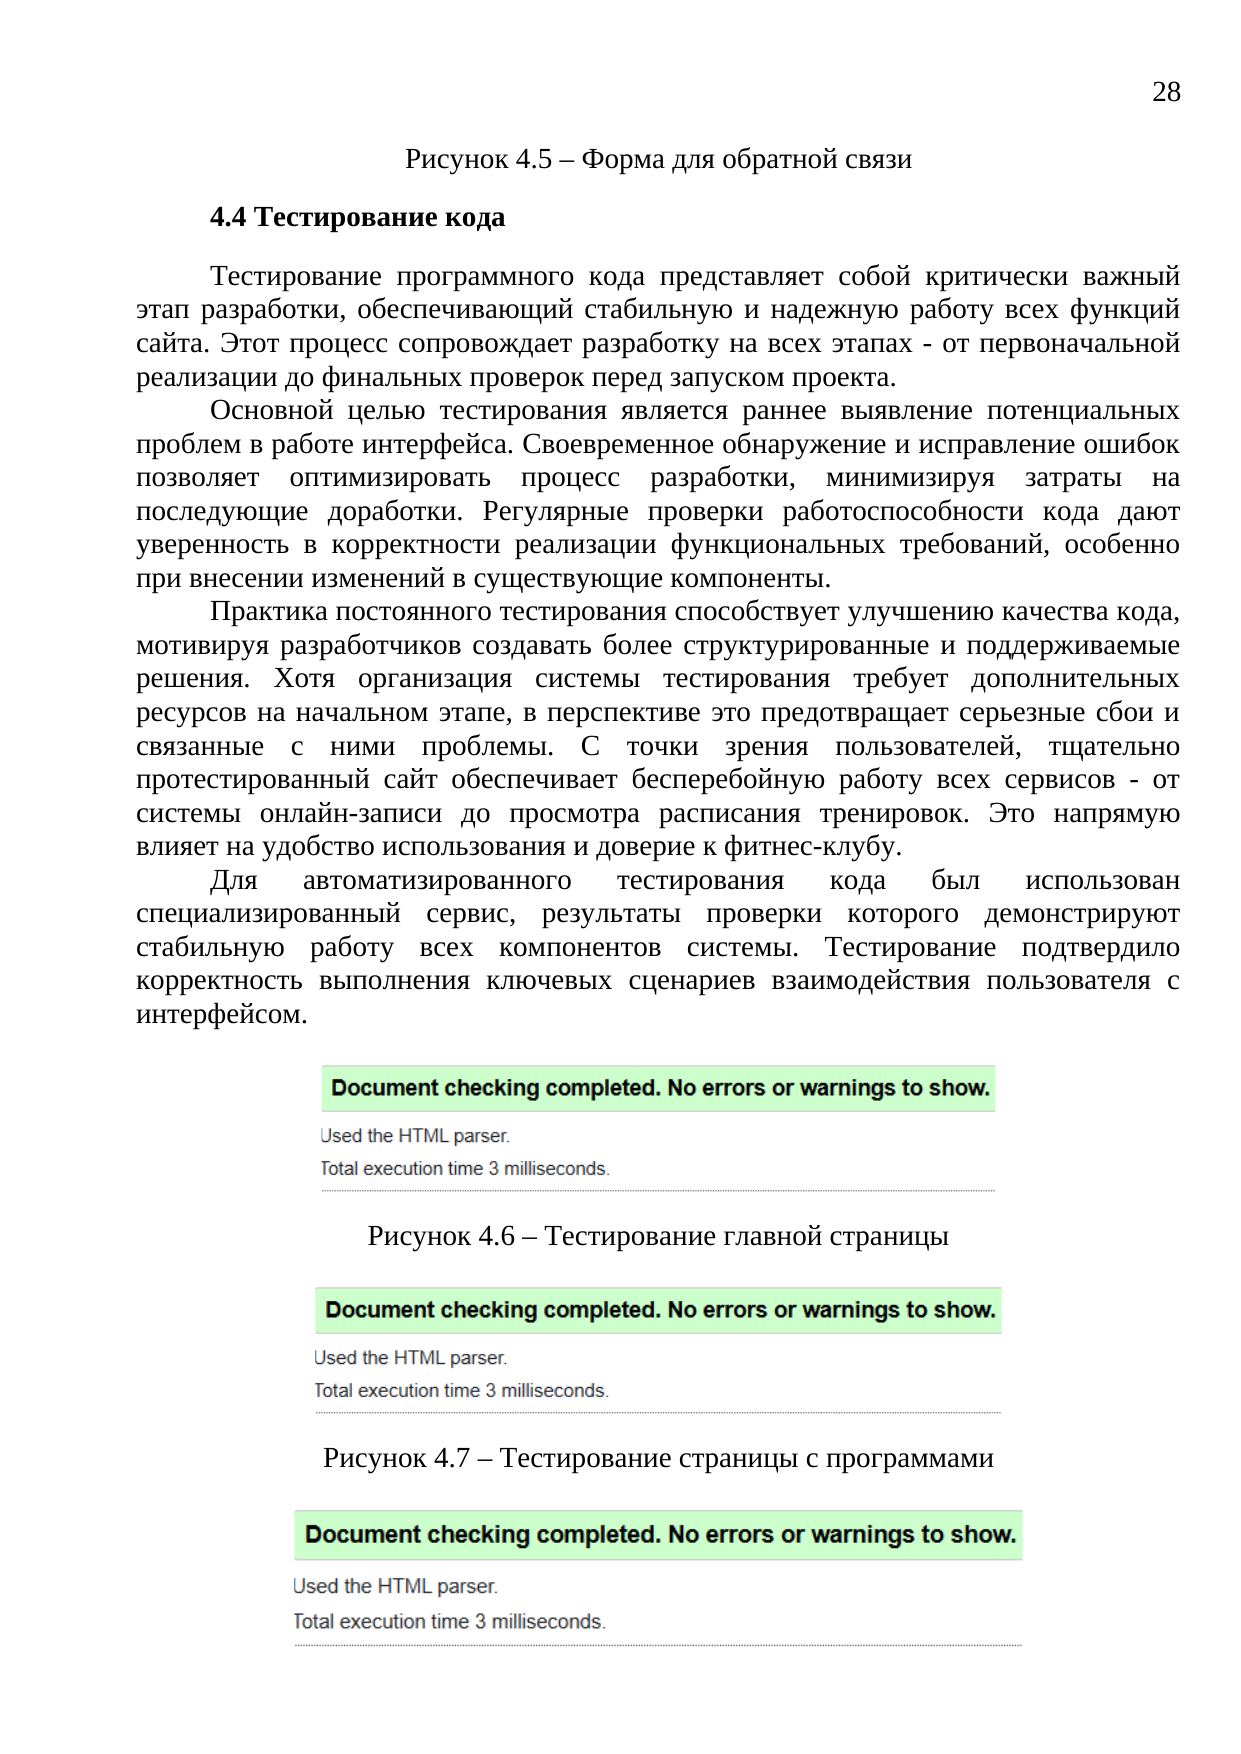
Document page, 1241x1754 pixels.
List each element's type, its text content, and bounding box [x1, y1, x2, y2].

text Рисунок 4.7 – Тестирование страницы с программами [136, 1441, 1181, 1474]
picture [321, 1054, 996, 1194]
text Тестирование программного кода представляет собой критически важный этап разработки, обеспечивающий стабильную и надежную работу всех функций сайта. Этот процесс сопровождает разработку на всех этапах - от первоначальной реализации до финальных проверок перед запуском проекта. [136, 258, 1181, 392]
picture [294, 1499, 1023, 1649]
text Основной целью тестирования является раннее выявление потенциальных проблем в работе интерфейса. Своевременное обнаружение и исправление ошибок позволяет оптимизировать процесс разработки, минимизируя затраты на последующие доработки. Регулярные проверки работоспособности кода дают уверенность в корректности реализации функциональных требований, особенно при внесении изменений в существующие компоненты. [136, 392, 1181, 593]
text Для автоматизированного тестирования кода был использован специализированный сервис, результаты проверки которого демонстрируют стабильную работу всех компонентов системы. Тестирование подтвердило корректность выполнения ключевых сценариев взаимодействия пользователя с интерфейсом. [136, 862, 1181, 1029]
text Практика постоянного тестирования способствует улучшению качества кода, мотивируя разработчиков создавать более структурированные и поддерживаемые решения. Хотя организация системы тестирования требует дополнительных ресурсов на начальном этапе, в перспективе это предотвращает серьезные сбои и связанные с ними проблемы. С точки зрения пользователей, тщательно протестированный сайт обеспечивает бесперебойную работу всех сервисов - от системы онлайн-записи до просмотра расписания тренировок. Это напрямую влияет на удобство использования и доверие к фитнес-клубу. [136, 593, 1181, 862]
text Рисунок 4.6 – Тестирование главной страницы [136, 1218, 1181, 1252]
picture [315, 1276, 1002, 1416]
text 4.4 Тестирование кода [136, 199, 1181, 233]
text Рисунок 4.5 – Форма для обратной связи [136, 141, 1181, 174]
